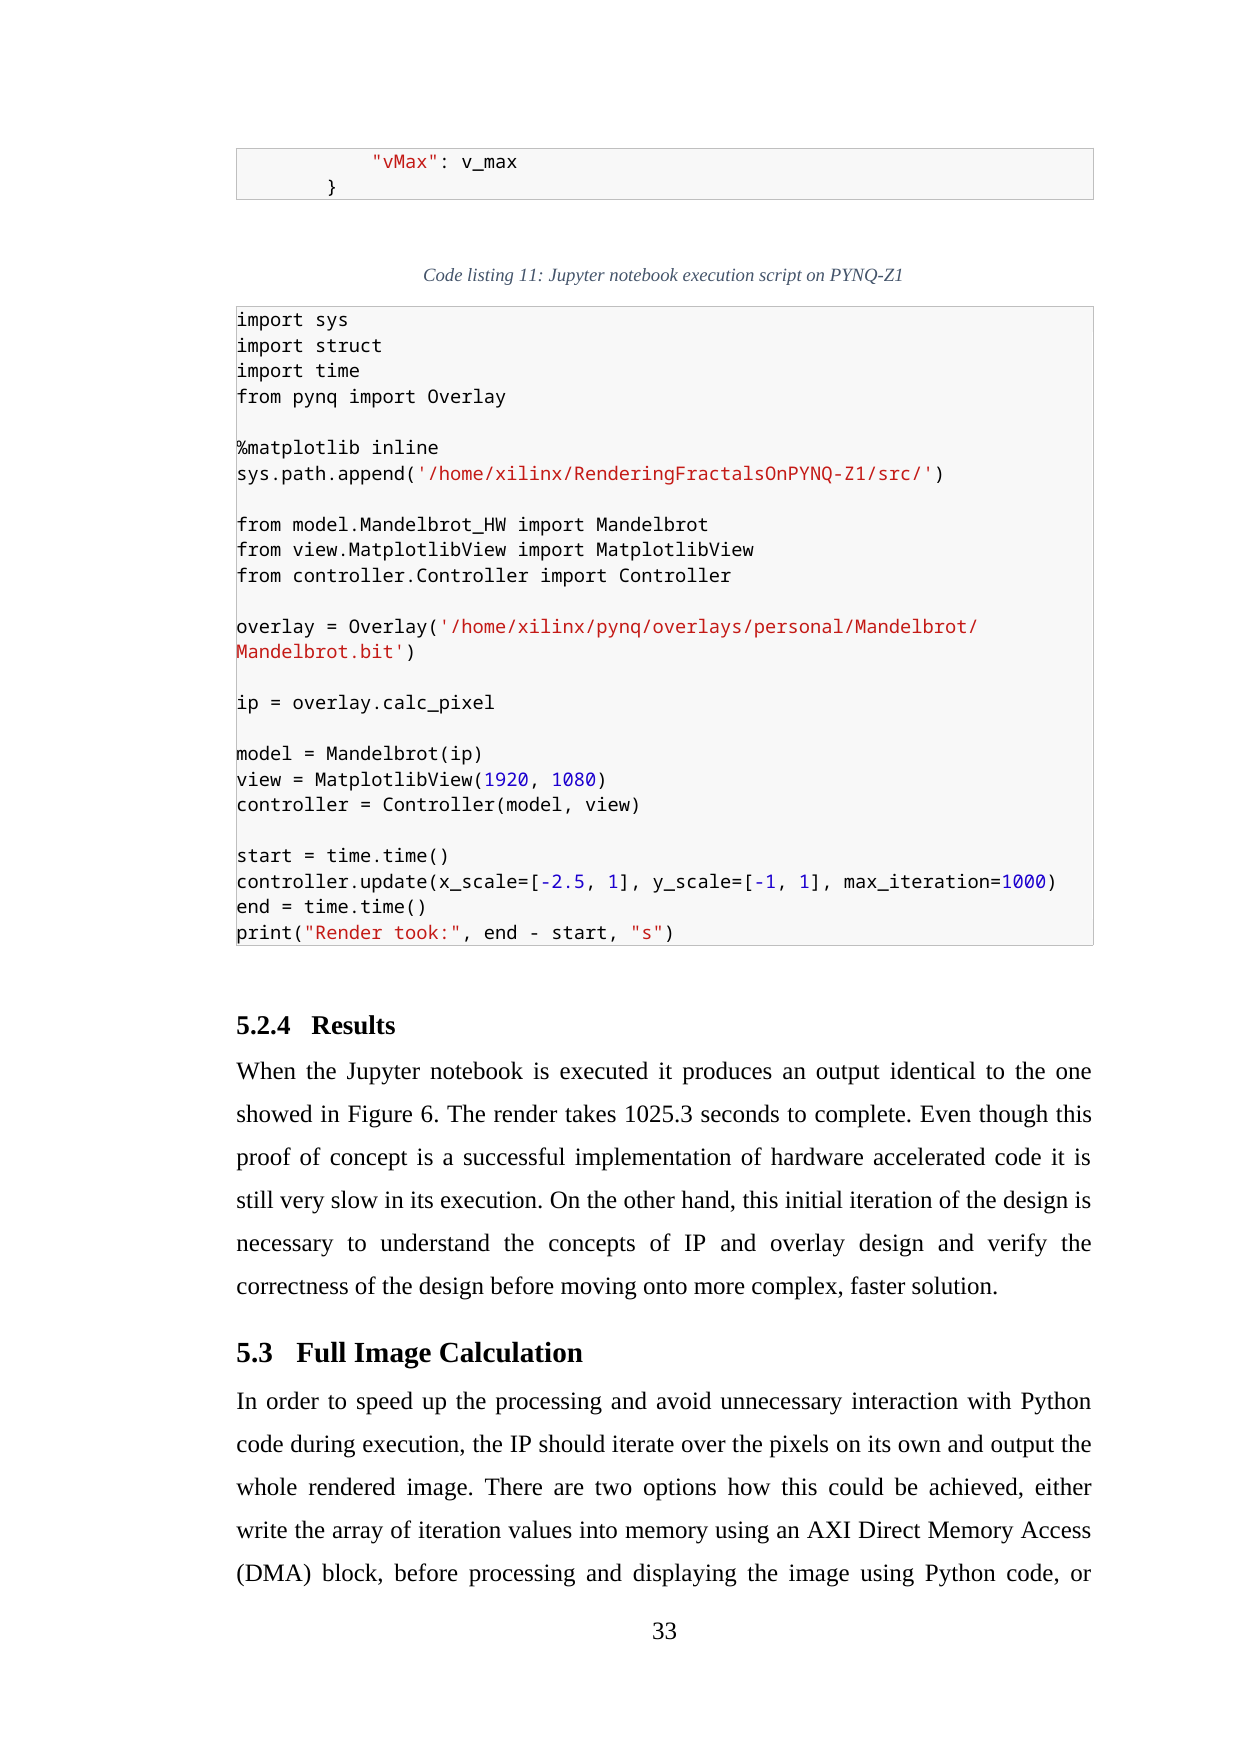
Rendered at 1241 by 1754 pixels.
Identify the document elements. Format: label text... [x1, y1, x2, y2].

text controller = Controller(model, view) [237, 792, 1092, 817]
text from view.MatplotlibView import MatplotlibView [237, 536, 1092, 562]
text model = Mandelbrot(ip) [237, 741, 1092, 766]
text start = time.time() [237, 843, 1092, 868]
text end = time.time() [237, 894, 1092, 919]
text import struct [237, 332, 1092, 358]
text %matplotlib inline [237, 434, 1092, 460]
text from controller.Controller import Controller [237, 562, 1092, 587]
subtitle Results [236, 1009, 1092, 1040]
text print("Render took:", end - start, "s") [237, 919, 1093, 945]
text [236, 1386, 1092, 1587]
text } [237, 173, 1093, 199]
text from pynq import Overlay [237, 383, 1092, 409]
text from model.Mandelbrot_HW import Mandelbrot [237, 511, 1092, 536]
text ip = overlay.calc_pixel [237, 689, 1092, 715]
text controller.update(x_scale=[-2.5, 1], y_scale=[-1, 1], max_iteration=1000) [237, 868, 1092, 894]
text view = MatplotlibView(1920, 1080) [237, 766, 1092, 792]
text When the Jupyter notebook is executed it produces an output identical to the one showed in figure 6. The render takes 1025.3 seconds to complete. Even though this proof of concept is a successful implementation of hardware accelerated code it is still very slow in its execution. On the other hand, this initial iteration of the design is necessary to understand the concepts of IP and overlay design and verify the correctness of the design before moving onto more complex, faster solution. [236, 1056, 1092, 1300]
text import time [237, 358, 1092, 383]
subtitle Full Image Calculation [236, 1335, 1092, 1369]
text overlay = Overlay('/home/xilinx/pynq/overlays/personal/Mandelbrot/Mandelbrot.bit') [237, 613, 1092, 664]
text "vMax": v_max [237, 149, 1093, 173]
text import sys [237, 307, 1093, 332]
text Code listing 11: Jupyter notebook execution script on PYNQ-Z1 [236, 264, 1092, 285]
text sys.path.append('/home/xilinx/RenderingFractalsOnPYNQ-Z1/src/') [237, 460, 1092, 485]
